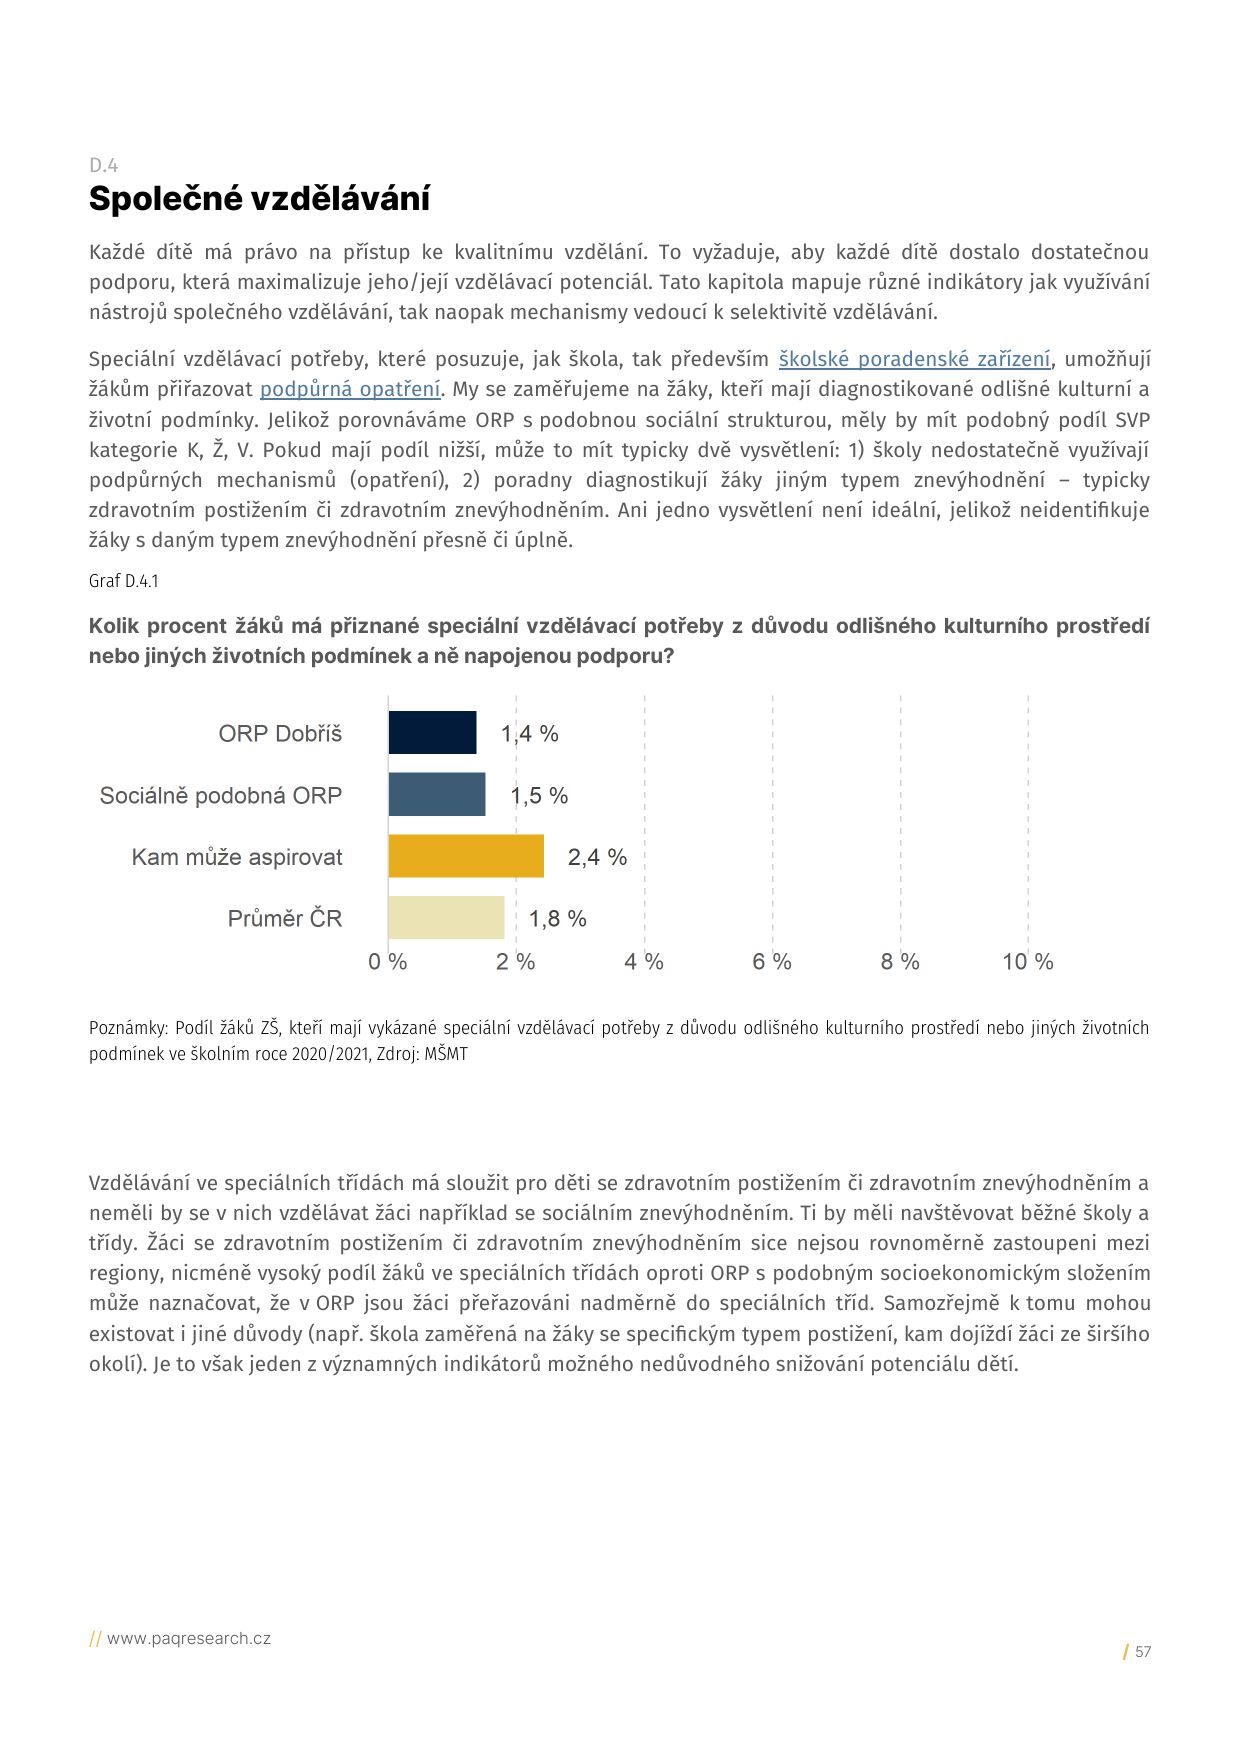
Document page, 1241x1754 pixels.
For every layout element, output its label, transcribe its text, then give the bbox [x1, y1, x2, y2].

text Vzdělávání ve speciálních třídách má sloužit pro děti se zdravotním postižením či zdravotním znevýhodněním a neměli by se v nich vzdělávat žáci například se sociálním znevýhodněním. Ti by měli navštěvovat běžné školy a třídy. Žáci se zdravotním postižením či zdravotním znevýhodněním sice nejsou rovnoměrně zastoupeni mezi regiony, nicméně vysoký podíl žáků ve speciálních třídách oproti ORP s podobným socioekonomickým složením může naznačovat, že v ORP jsou žáci přeřazováni nadměrně do speciálních tříd. Samozřejmě k tomu mohou existovat i jiné důvody (např. škola zaměřená na žáky se specifickým typem postižení, kam dojíždí žáci ze širšího okolí). Je to však jeden z významných indikátorů možného nedůvodného snižování potenciálu dětí. [89, 1165, 1152, 1377]
text Poznámky: Podíl žáků ZŠ, kteří mají vykázané speciální vzdělávací potřeby z důvodu odlišného kulturního prostředí nebo jiných životních podmínek ve školním roce 2020/2021, Zdroj: MŠMT [89, 1017, 1152, 1065]
picture [88, 668, 1139, 1001]
text Každé dítě má právo na přístup ke kvalitnímu vzdělání. To vyžaduje, aby každé dítě dostalo dostatečnou podporu, která maximalizuje jeho/její vzdělávací potenciál. Tato kapitola mapuje různé indikátory jak využívání nástrojů společného vzdělávání, tak naopak mechanismy vedoucí k selektivitě vzdělávání. [89, 235, 1152, 325]
text Graf D.4.1 [89, 570, 1152, 593]
subtitle Společné vzdělávání [89, 178, 1152, 218]
text Speciální vzdělávací potřeby, které posuzuje, jak škola, tak především školské poradenské zařízení, umožňují žákům přiřazovat podpůrná opatření. My se zaměřujeme na žáky, kteří mají diagnostikované odlišné kulturní a životní podmínky. Jelikož porovnáváme ORP s podobnou sociální strukturou, měly by mít podobný podíl SVP kategorie K, Ž, V. Pokud mají podíl nižší, může to mít typicky dvě vysvětlení: 1) školy nedostatečně využívají podpůrných mechanismů (opatření), 2) poradny diagnostikují žáky jiným typem znevýhodnění – typicky zdravotním postižením či zdravotním znevýhodněním. Ani jedno vysvětlení není ideální, jelikož neidentifikuje žáky s daným typem znevýhodnění přesně či úplně. [89, 342, 1152, 553]
text D.4 [89, 148, 1152, 178]
text Kolik procent žáků má přiznané speciální vzdělávací potřeby z důvodu odlišného kulturního prostředí nebo jiných životních podmínek a ně napojenou podporu? [89, 608, 1152, 669]
